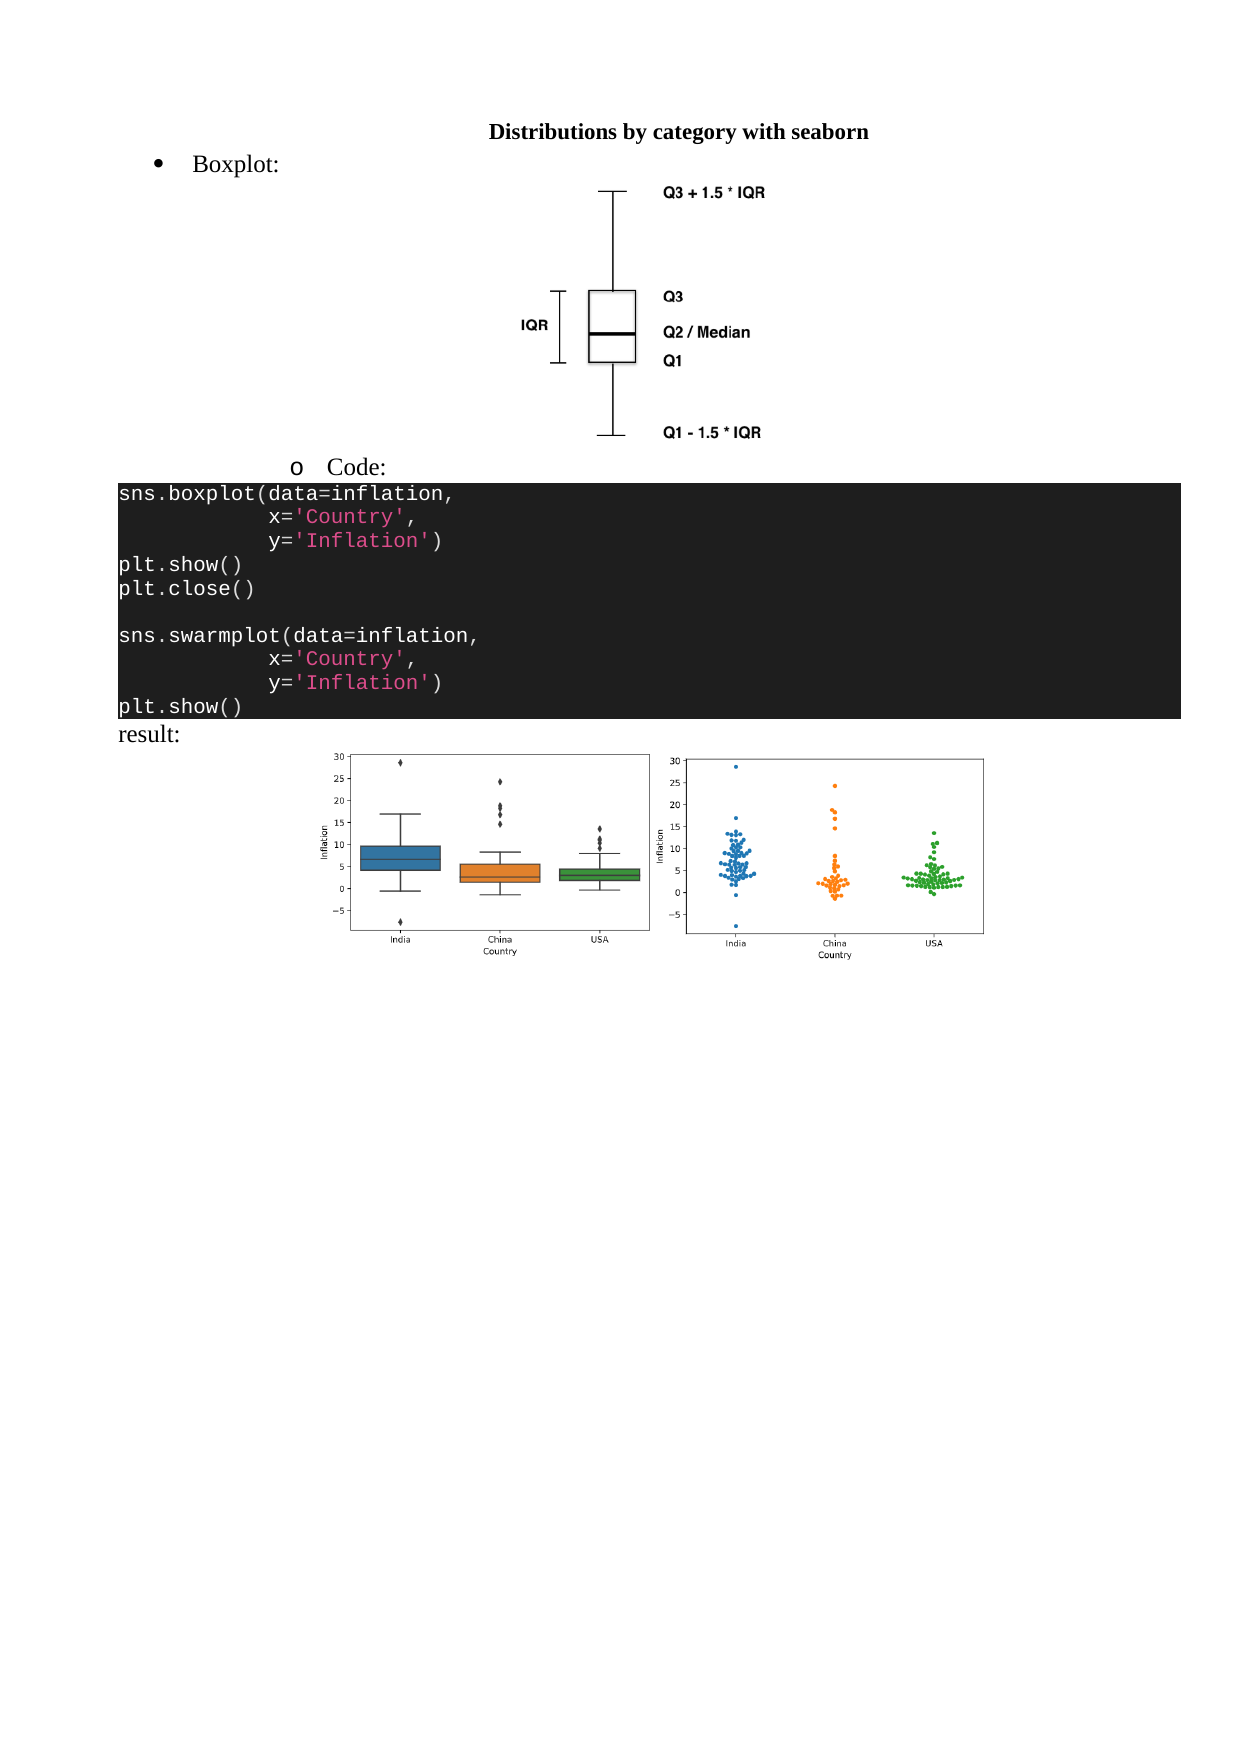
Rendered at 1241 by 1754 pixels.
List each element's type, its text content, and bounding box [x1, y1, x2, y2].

text x='Country', [118, 648, 1181, 672]
list Boxplot: [154, 149, 1181, 177]
text sns.boxplot(data=inflation, [118, 483, 1181, 507]
text plt.show() [118, 554, 1181, 577]
text plt.close() [118, 577, 1181, 601]
picture [314, 748, 985, 960]
text y='Inflation') [118, 530, 1181, 554]
list Code: [289, 452, 1181, 483]
text y='Inflation') [118, 672, 1181, 696]
picture [514, 177, 785, 448]
text plt.show() [118, 696, 1181, 719]
subtitle Distributions by category with seaborn [118, 118, 1181, 144]
text sns.swarmplot(data=inflation, [118, 625, 1181, 648]
text x='Country', [118, 507, 1181, 530]
text result: [118, 719, 1181, 748]
